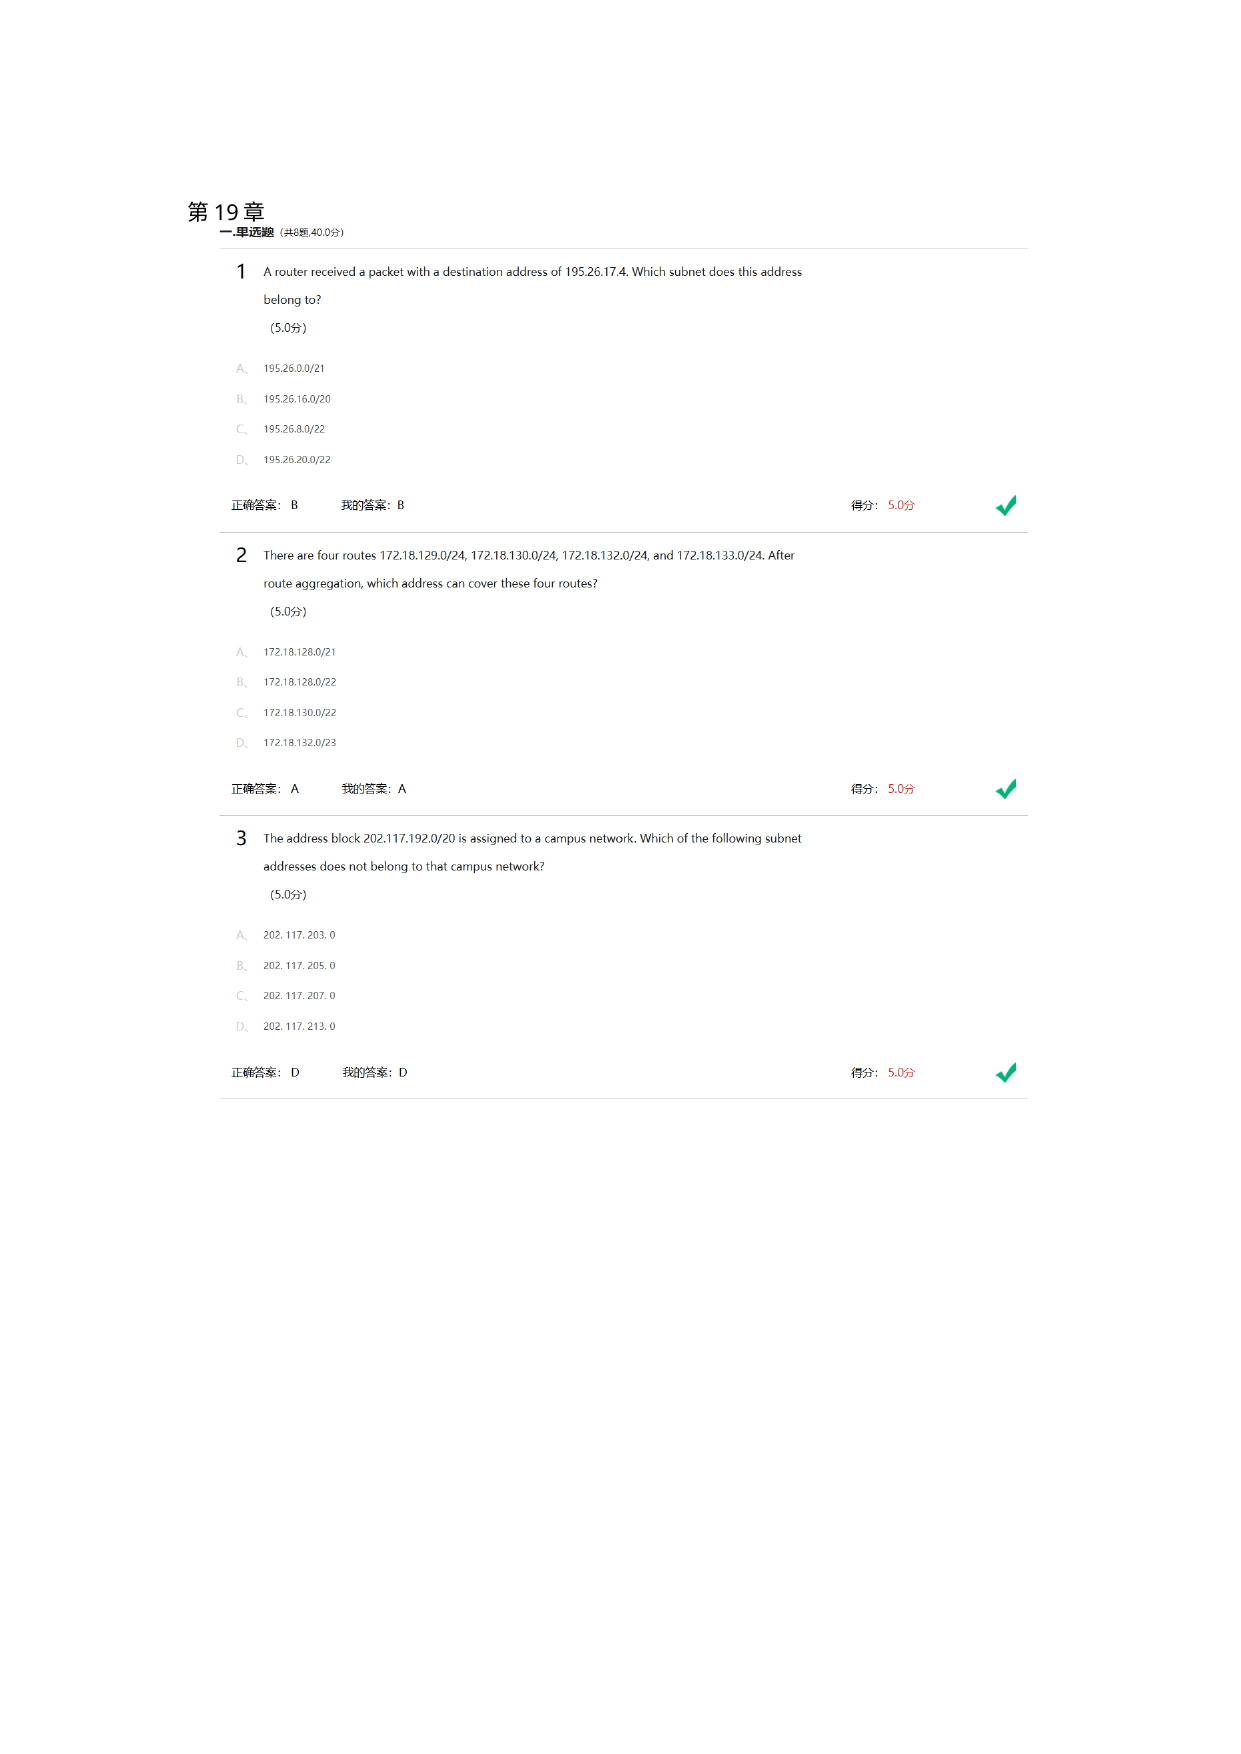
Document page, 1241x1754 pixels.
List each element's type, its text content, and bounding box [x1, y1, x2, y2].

picture [187, 227, 1053, 1105]
text 第19章 [187, 194, 1053, 227]
